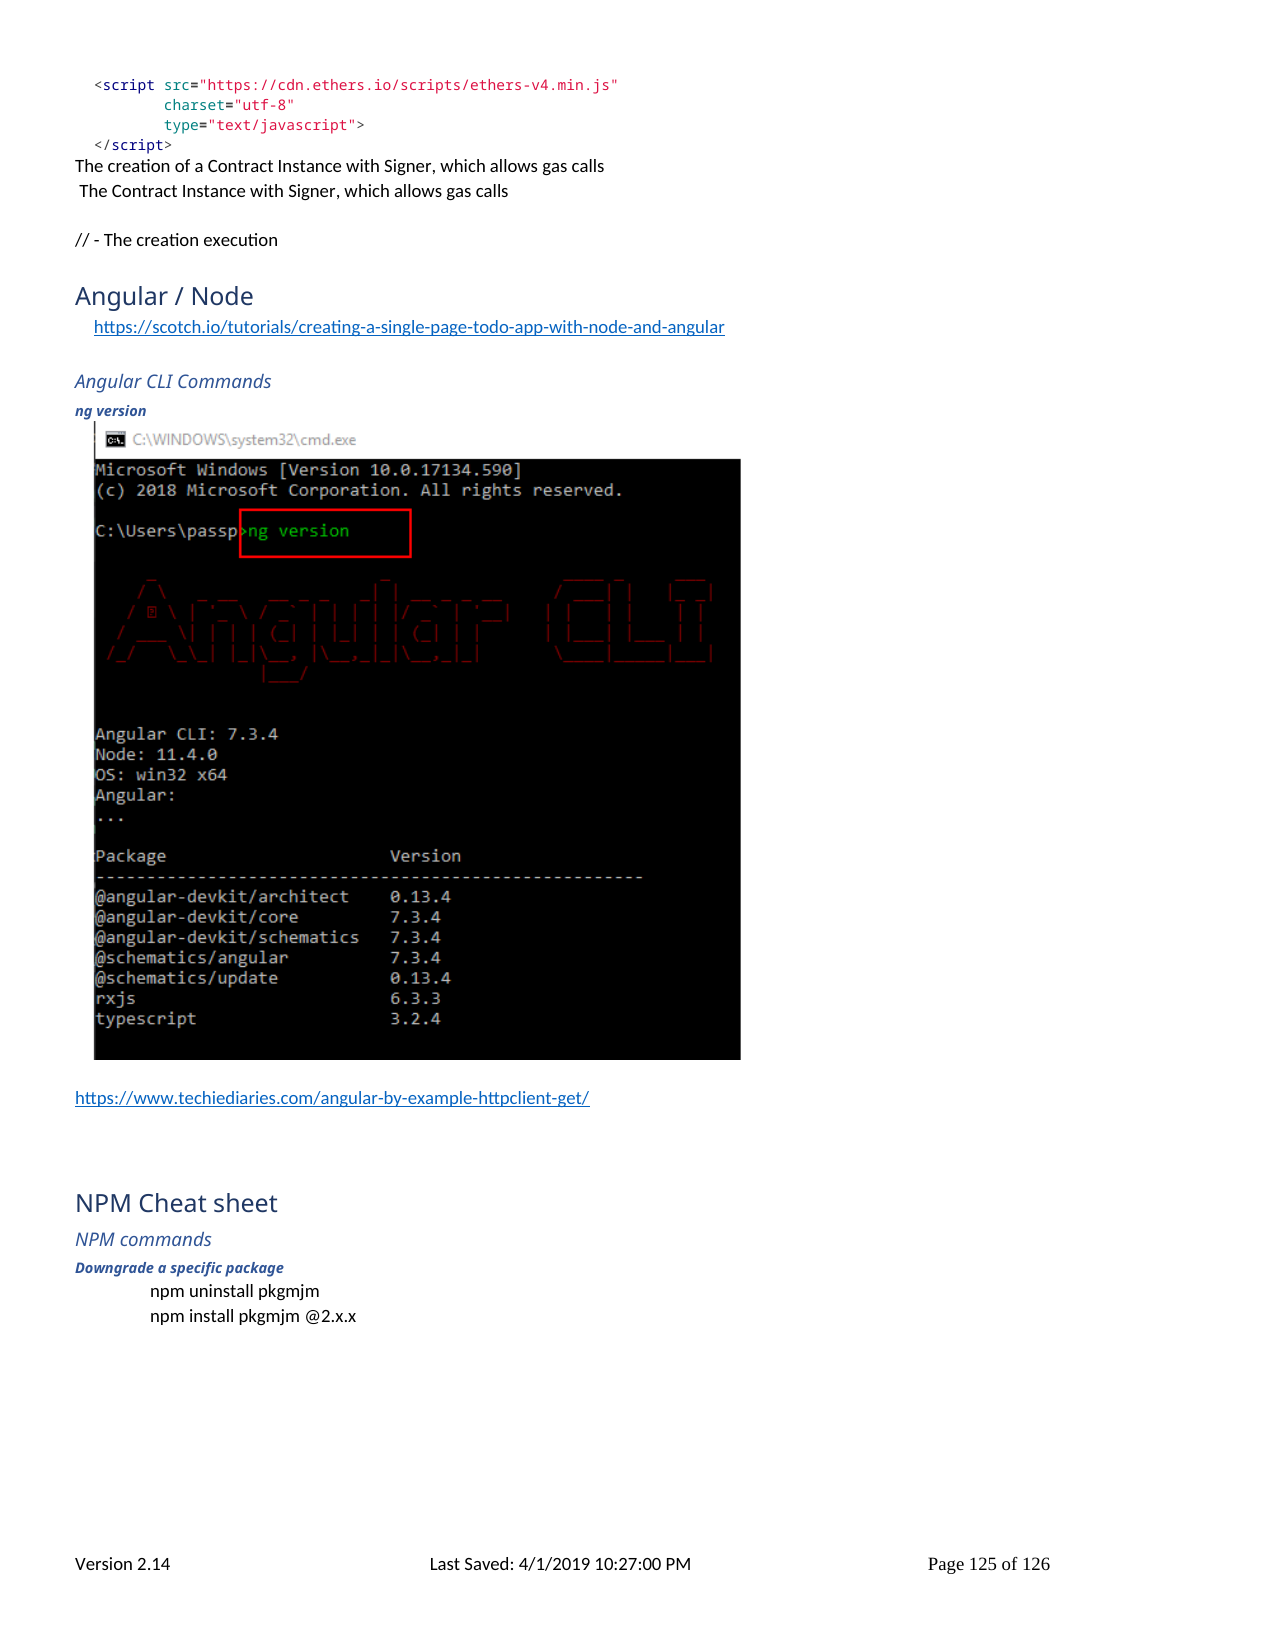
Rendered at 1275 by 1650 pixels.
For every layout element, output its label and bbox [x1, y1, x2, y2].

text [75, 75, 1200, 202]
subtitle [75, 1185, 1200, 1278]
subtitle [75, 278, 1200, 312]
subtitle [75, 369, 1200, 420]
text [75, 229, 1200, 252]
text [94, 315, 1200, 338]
picture [93, 421, 741, 1060]
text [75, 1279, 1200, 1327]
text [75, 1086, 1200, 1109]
